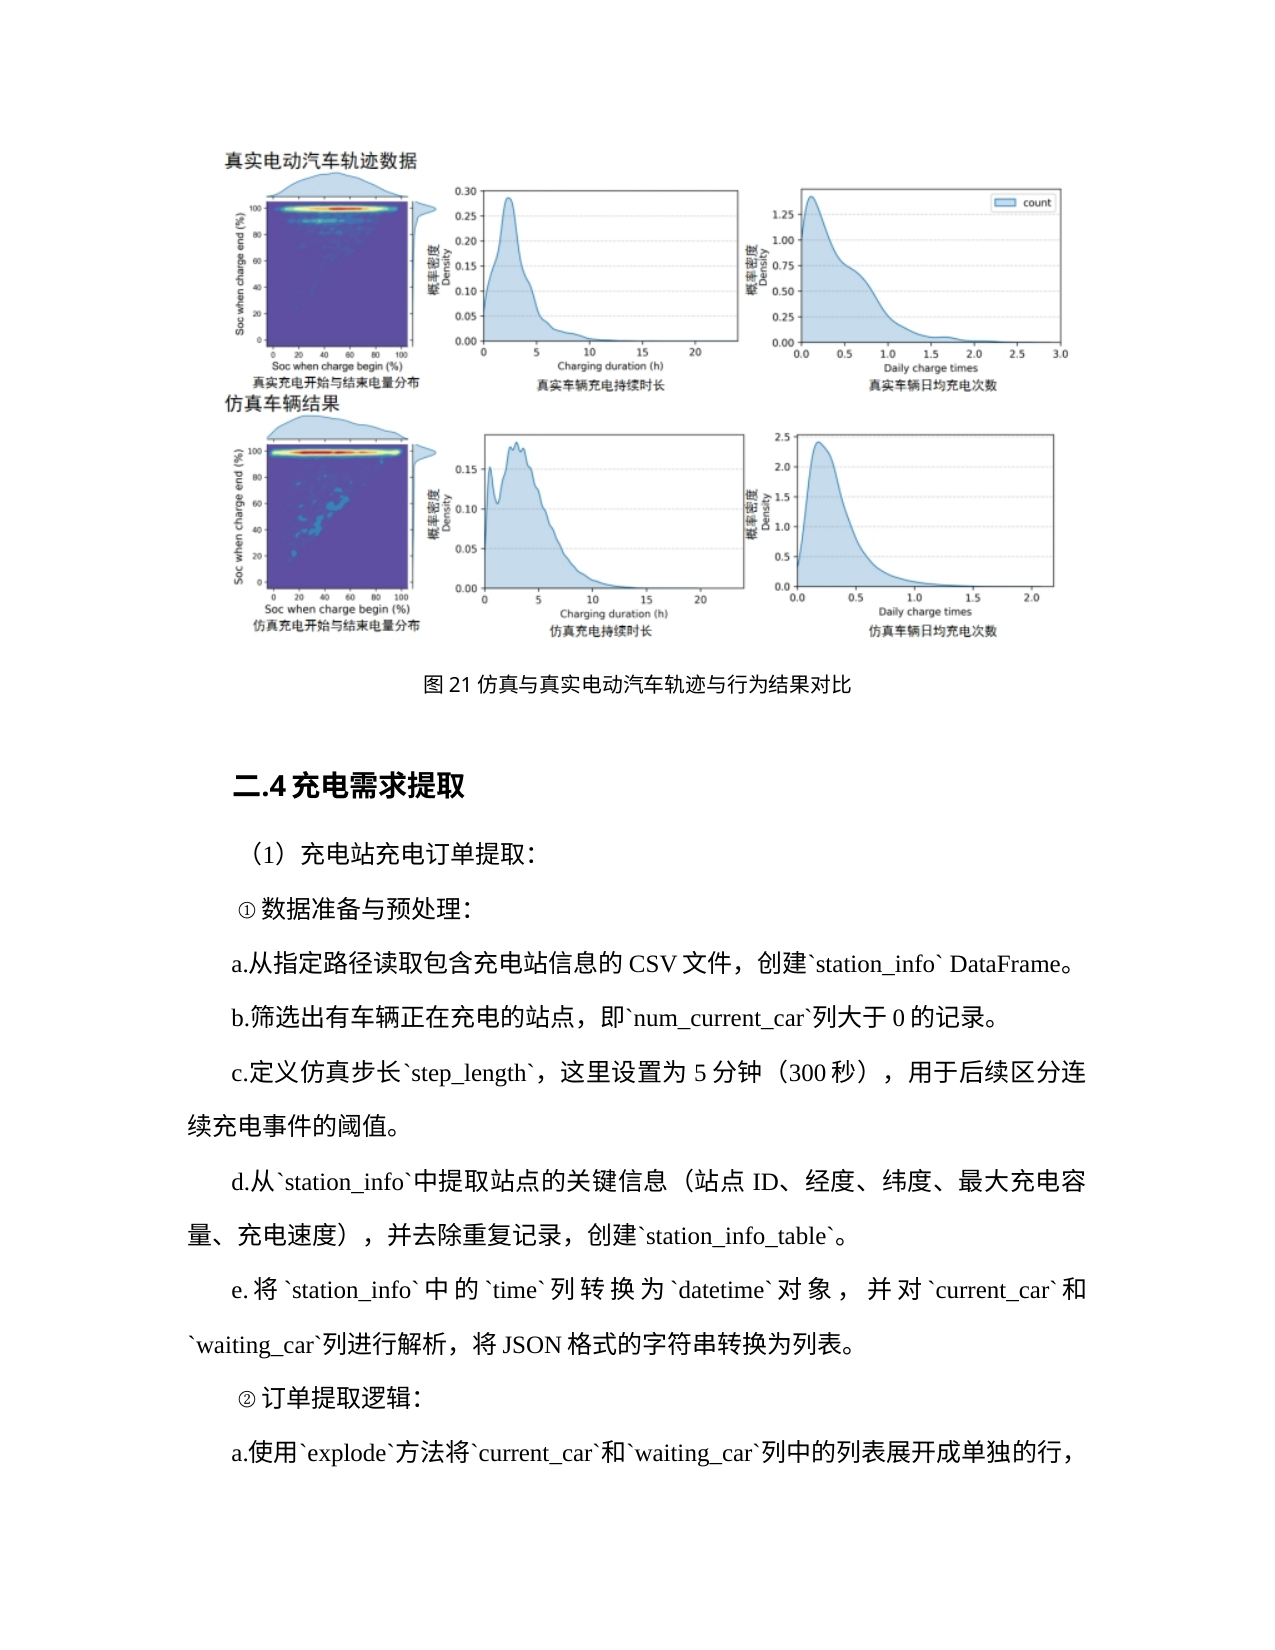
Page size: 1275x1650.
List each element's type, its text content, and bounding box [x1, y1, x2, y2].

text c.定义仿真步长`step_length`，这里设置为5分钟（300秒），用于后续区分连续充电事件的阈值。 [187, 1052, 1087, 1143]
text 图 21 仿真与真实电动汽车轨迹与行为结果对比 [187, 668, 1087, 699]
text （1）充电站充电订单提取： [187, 835, 1087, 871]
text a.从指定路径读取包含充电站信息的CSV文件，创建`station_info` DataFrame。 [187, 943, 1087, 980]
picture [202, 150, 1073, 646]
subtitle 充电需求提取 [232, 763, 1087, 805]
text ②订单提取逻辑： [187, 1378, 1087, 1415]
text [187, 1433, 1087, 1469]
text b.筛选出有车辆正在充电的站点，即`num_current_car`列大于0的记录。 [187, 998, 1087, 1034]
text e.将`station_info`中的`time`列转换为`datetime`对象，并对`current_car`和`waiting_car`列进行解析，将JSON格式的字符串转换为列表。 [187, 1270, 1087, 1360]
text ①数据准备与预处理： [187, 889, 1087, 925]
text d.从`station_info`中提取站点的关键信息（站点ID、经度、纬度、最大充电容量、充电速度），并去除重复记录，创建`station_info_table`。 [187, 1161, 1087, 1252]
